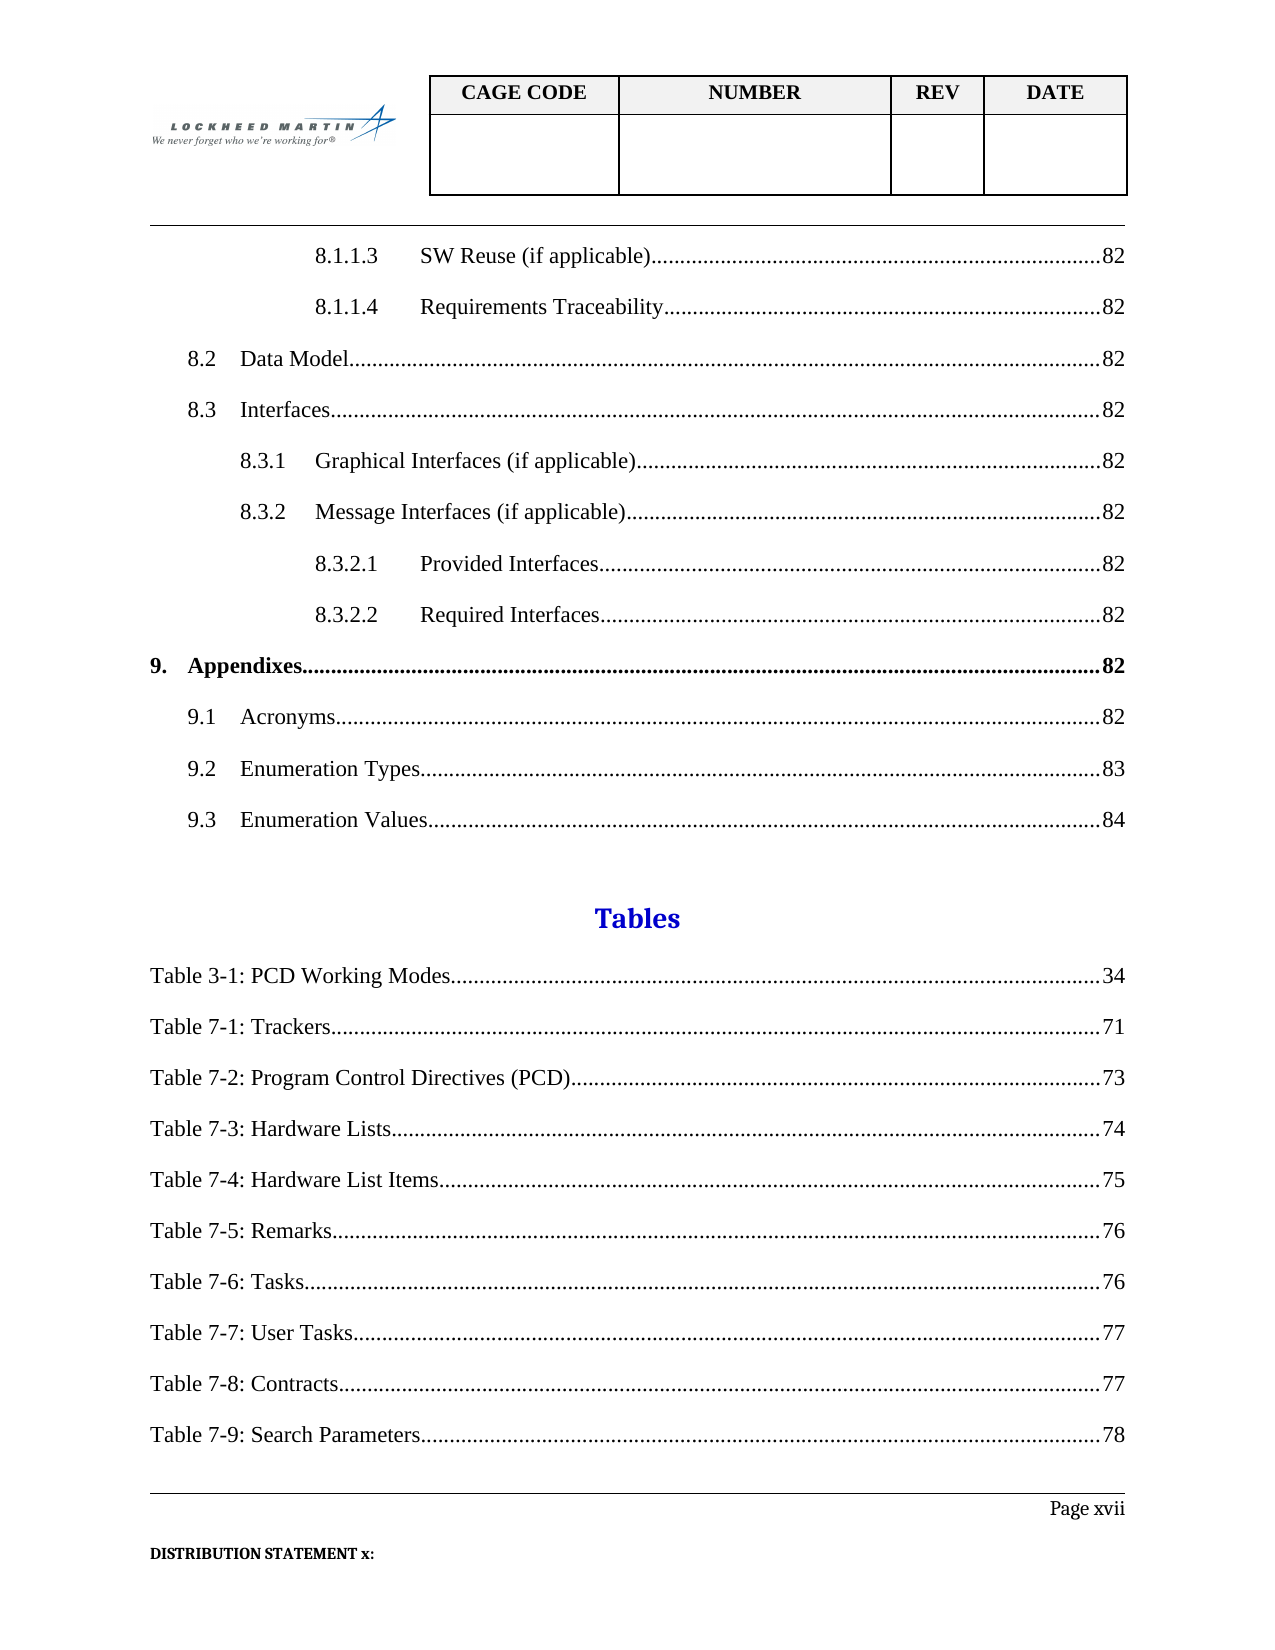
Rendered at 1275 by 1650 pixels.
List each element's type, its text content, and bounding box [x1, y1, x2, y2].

text Table 7-2: Program Control Directives (PCD) 73 [150, 1064, 1125, 1090]
text 8.3.2.2 Required Interfaces 82 [315, 601, 1125, 627]
text Table 7-3: Hardware Lists 74 [150, 1115, 1125, 1141]
picture [152, 104, 397, 146]
text Table 7-9: Search Parameters 78 [150, 1421, 1125, 1448]
text 8.1.1.3 SW Reuse (if applicable) 82 [315, 242, 1125, 268]
text 8.3.2 Message Interfaces (if applicable) 82 [240, 498, 1125, 525]
text 9. Appendixes 82 [150, 652, 1125, 678]
text Table 7-5: Remarks 76 [150, 1217, 1125, 1243]
text 8.2 Data Model 82 [187, 344, 1125, 371]
text 9.2 Enumeration Types 83 [187, 754, 1125, 781]
text 8.3.2.1 Provided Interfaces 82 [315, 549, 1125, 576]
text 9.1 Acronyms 82 [187, 703, 1125, 730]
text Table 7-7: User Tasks 77 [150, 1319, 1125, 1346]
text 8.3.1 Graphical Interfaces (if applicable) 82 [240, 447, 1125, 473]
text Table 7-4: Hardware List Items 75 [150, 1166, 1125, 1192]
subtitle Tables [150, 903, 1125, 936]
text Table 3-1: PCD Working Modes 34 [150, 962, 1125, 988]
text Table 7-6: Tasks 76 [150, 1268, 1125, 1294]
text Table 7-8: Contracts 77 [150, 1370, 1125, 1397]
text 8.3 Interfaces 82 [187, 396, 1125, 422]
text Table 7-1: Trackers 71 [150, 1013, 1125, 1039]
text 8.1.1.4 Requirements Traceability 82 [315, 293, 1125, 320]
text 9.3 Enumeration Values 84 [187, 806, 1125, 832]
